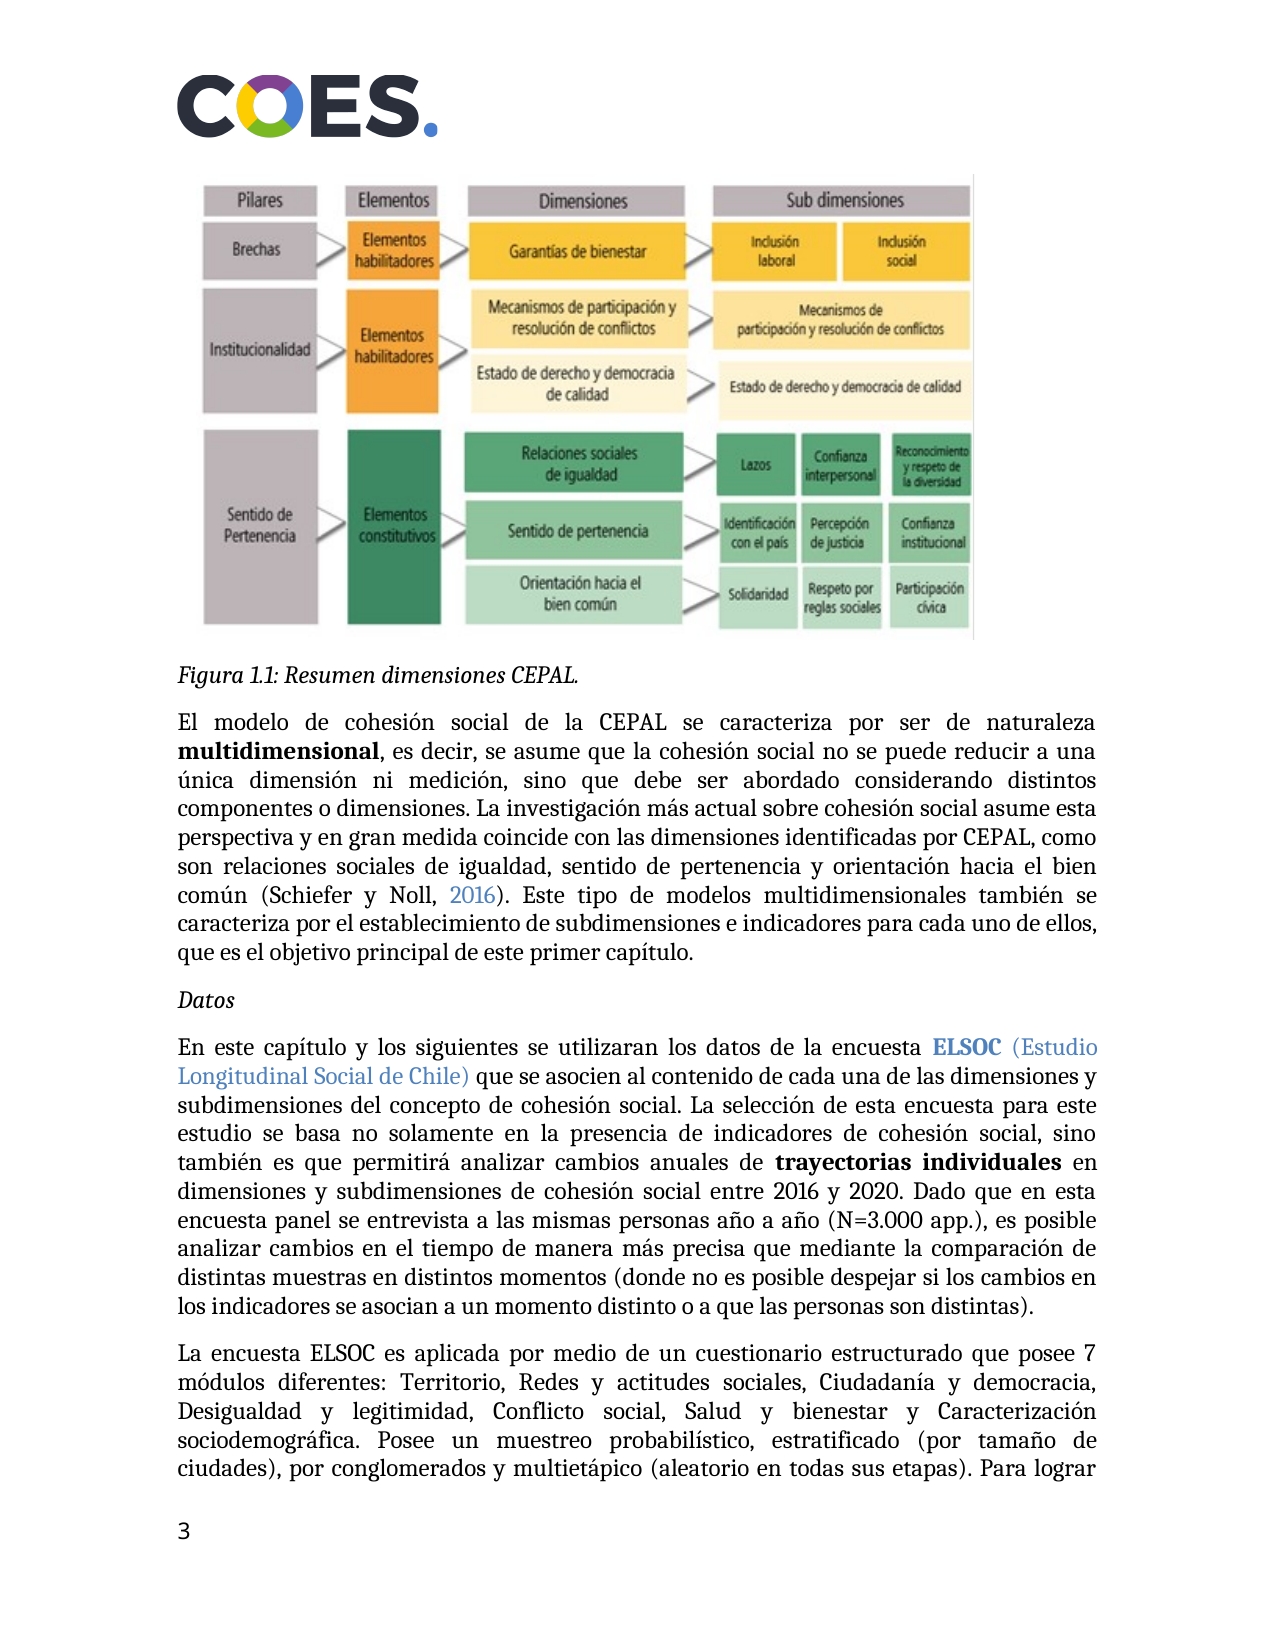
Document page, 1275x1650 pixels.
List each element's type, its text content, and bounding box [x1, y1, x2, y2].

text Datos [177, 986, 1098, 1014]
picture [196, 174, 975, 640]
text En este capítulo y los siguientes se utilizaran los datos de la encuesta ELSOC (Estudio Longitudinal Social de Chile) que se asocien al contenido de cada una de las dimensiones y subdimensiones del concepto de cohesión social. La selección de esta encuesta para este estudio se basa no solamente en la presencia de indicadores de cohesión social, sino también es que permitirá analizar cambios anuales de trayectorias individuales en dimensiones y subdimensiones de cohesión social entre 2016 y 2020. Dado que en esta encuesta panel se entrevista a las mismas personas año a año (N=3.000 app.), es posible analizar cambios en el tiempo de manera más precisa que mediante la comparación de distintas muestras en distintos momentos (donde no es posible despejar si los cambios en los indicadores se asocian a un momento distinto o a que las personas son distintas). [177, 1033, 1098, 1321]
text El modelo de cohesión social de la CEPAL se caracteriza por ser de naturaleza multidimensional, es decir, se asume que la cohesión social no se puede reducir a una única dimensión ni medición, sino que debe ser abordado considerando distintos componentes o dimensiones. La investigación más actual sobre cohesión social asume esta perspectiva y en gran medida coincide con las dimensiones identificadas por CEPAL, como son relaciones sociales de igualdad, sentido de pertenencia y orientación hacia el bien común (Schiefer y Noll, 2016). Este tipo de modelos multidimensionales también se caracteriza por el establecimiento de subdimensiones e indicadores para cada uno de ellos, que es el objetivo principal de este primer capítulo. [177, 708, 1098, 967]
picture [177, 75, 438, 146]
text Figura 1.1: Resumen dimensiones CEPAL. [177, 661, 1098, 689]
